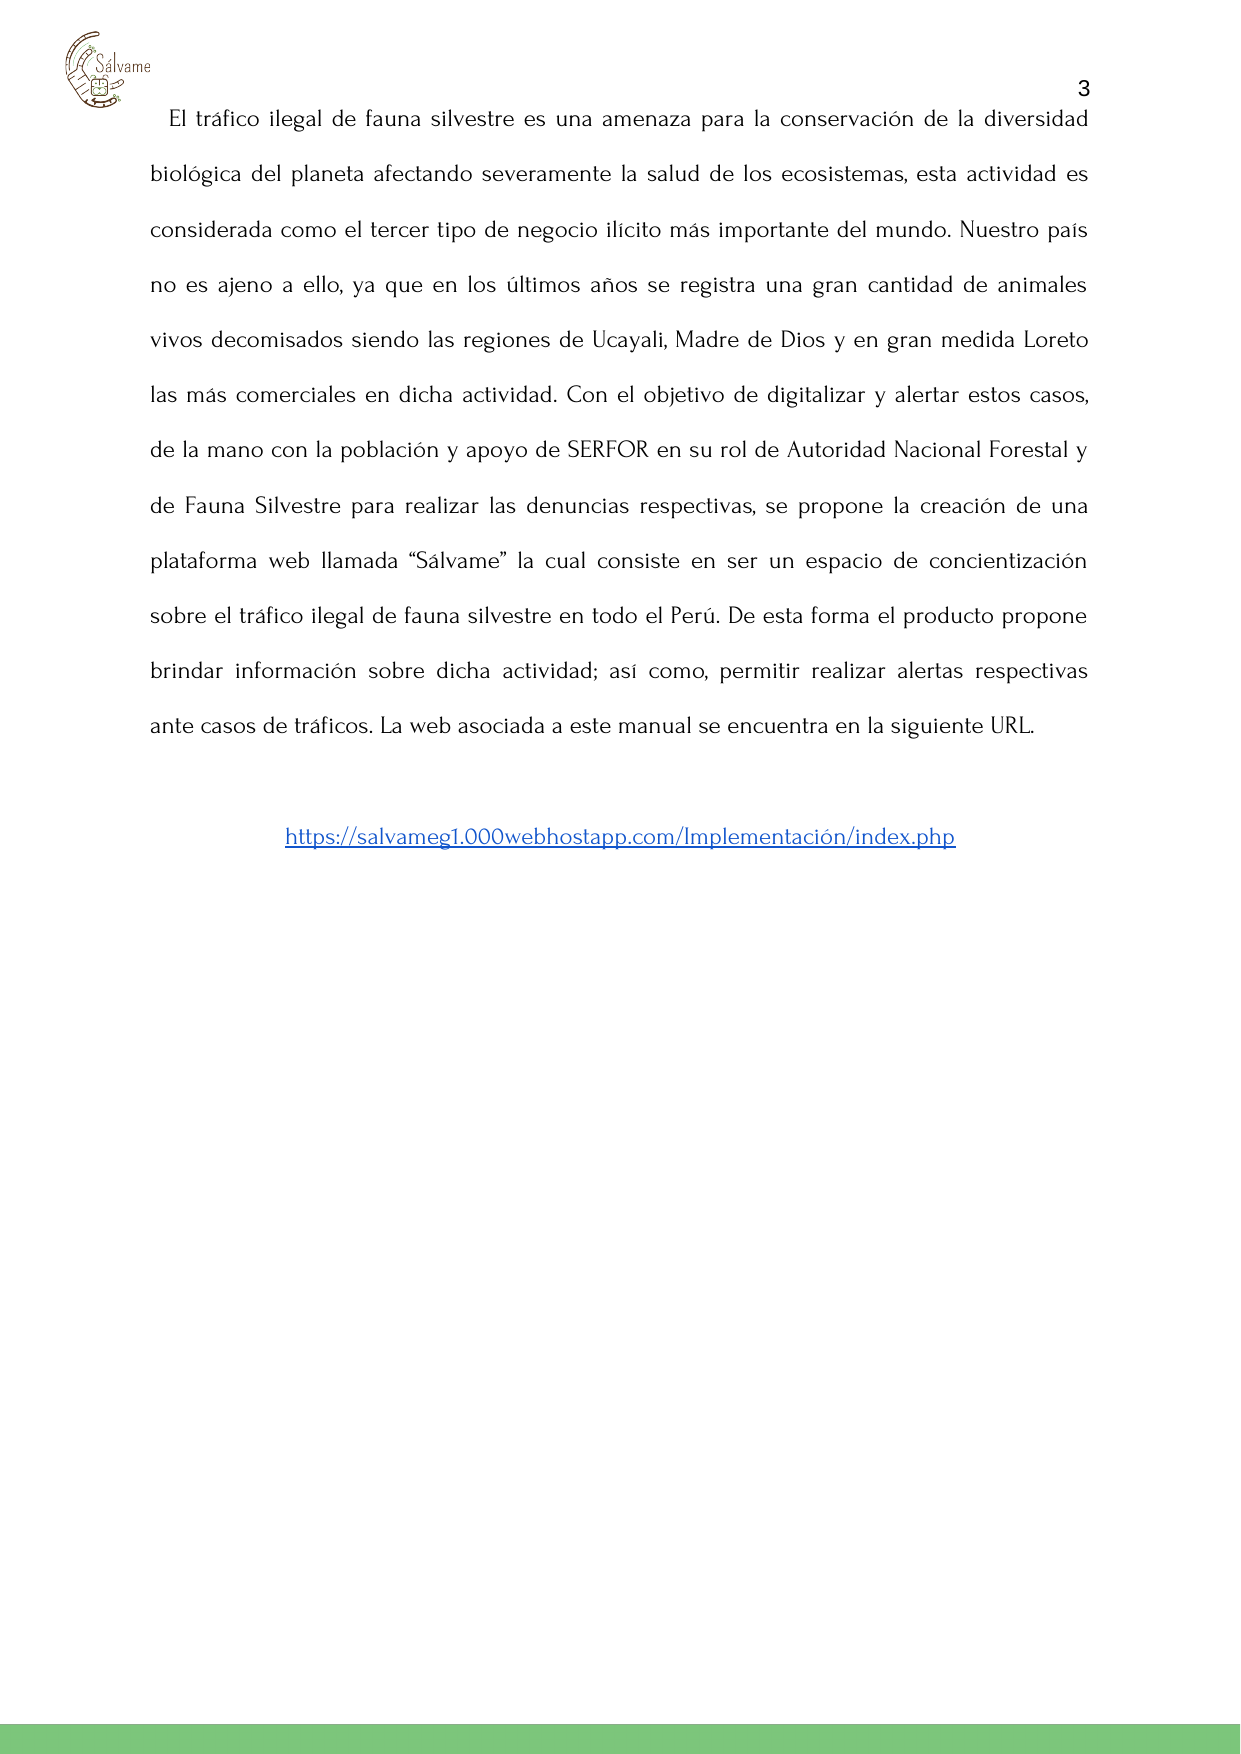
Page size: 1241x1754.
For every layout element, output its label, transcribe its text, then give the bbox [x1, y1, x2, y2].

picture [65, 31, 150, 108]
text https://salvameg1.000webhostapp.com/Implementación/index.php [150, 823, 1090, 851]
picture [0, 1703, 1241, 1754]
text El tráfico ilegal de fauna silvestre es una amenaza para la conservación de la diversidad biológica del planeta afectando severamente la salud de los ecosistemas, esta actividad es considerada como el tercer tipo de negocio ilícito más importante del mundo. Nuestro país no es ajeno a ello, ya que en los últimos años se registra una gran cantidad de animales vivos decomisados siendo las regiones de Ucayali, Madre de Dios y en gran medida Loreto las más comerciales en dicha actividad. Con el objetivo de digitalizar y alertar estos casos, de la mano con la población y apoyo de SERFOR en su rol de Autoridad Nacional Forestal y de Fauna Silvestre para realizar las denuncias respectivas, se propone la creación de una plataforma web llamada “Sálvame” la cual consiste en ser un espacio de concientización sobre el tráfico ilegal de fauna silvestre en todo el Perú. De esta forma el producto propone brindar información sobre dicha actividad; así como, permitir realizar alertas respectivas ante casos de tráficos. La web asociada a este manual se encuentra en la siguiente URL. [150, 105, 1090, 740]
